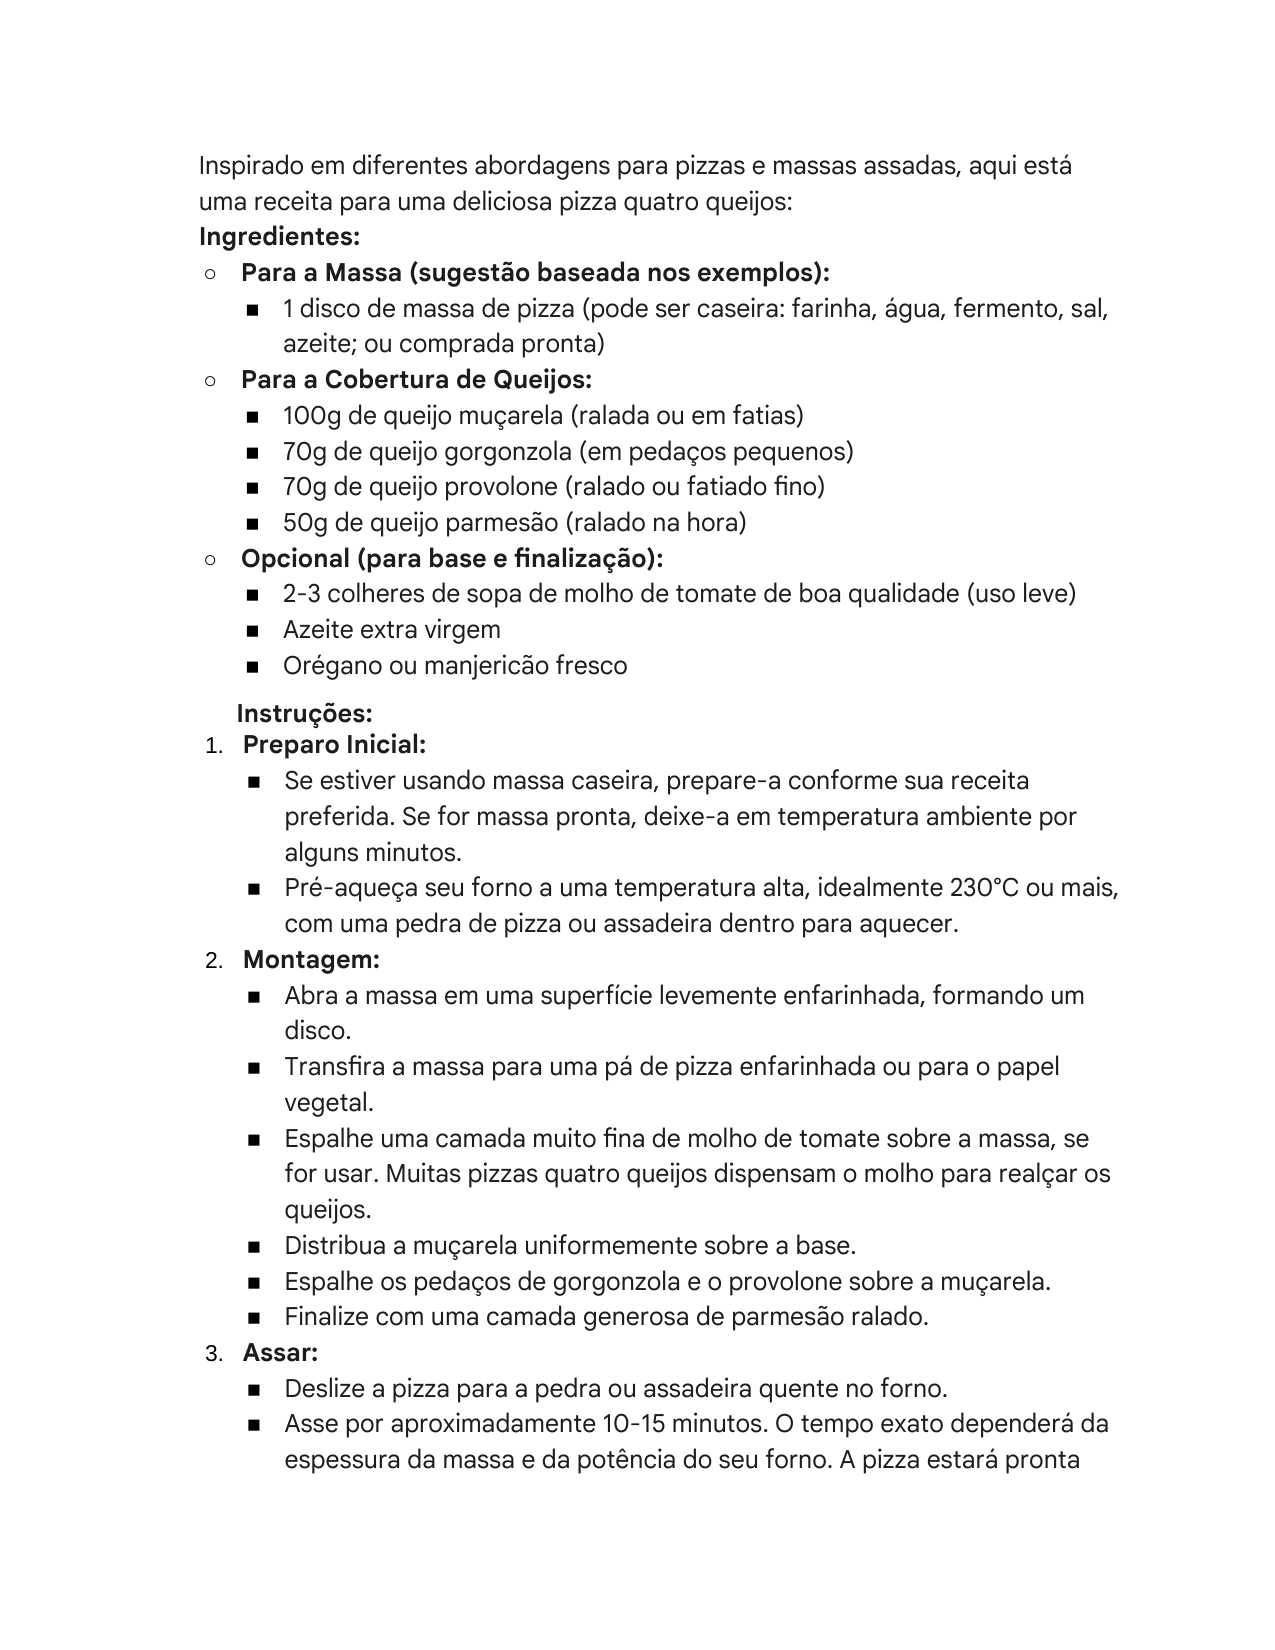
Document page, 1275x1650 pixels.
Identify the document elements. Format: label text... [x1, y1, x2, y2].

list Para a Massa (sugestão baseada nos exemplos): [203, 257, 1125, 288]
list Montagem: [205, 944, 1125, 976]
list Deslize a pizza para a pedra ou assadeira quente no forno. [247, 1373, 1125, 1404]
list Preparo Inicial: [205, 730, 1125, 761]
list Abra a massa em uma superfície levemente enfarinhada, formando um disco. [247, 980, 1125, 1047]
list Finalize com uma camada generosa de parmesão ralado. [247, 1301, 1125, 1333]
list Espalhe os pedaços de gorgonzola e o provolone sobre a muçarela. [247, 1266, 1125, 1297]
list 2-3 colheres de sopa de molho de tomate de boa qualidade (uso leve) [245, 579, 1125, 610]
list Assar: [205, 1337, 1125, 1368]
list Orégano ou manjericão fresco [245, 650, 1125, 682]
list 70g de queijo gorgonzola (em pedaços pequenos) [245, 436, 1125, 467]
list 70g de queijo provolone (ralado ou fatiado fino) [245, 472, 1125, 503]
list 1 disco de massa de pizza (pode ser caseira: farinha, água, fermento, sal, azeite; ou comprada pronta) [245, 293, 1125, 360]
list Distribua a muçarela uniformemente sobre a base. [247, 1230, 1125, 1261]
list Se estiver usando massa caseira, prepare-a conforme sua receita preferida. Se for massa pronta, deixe-a em temperatura ambiente por alguns minutos. [247, 766, 1125, 868]
list Azeite extra virgem [245, 614, 1125, 646]
text Instruções: [236, 698, 1125, 730]
list Transfira a massa para uma pá de pizza enfarinhada ou para o papel vegetal. [247, 1051, 1125, 1118]
list Espalhe uma camada muito fina de molho de tomate sobre a massa, se for usar. Muitas pizzas quatro queijos dispensam o molho para realçar os queijos. [247, 1123, 1125, 1226]
list Pré-aqueça seu forno a uma temperatura alta, idealmente 230°C ou mais, com uma pedra de pizza ou assadeira dentro para aquecer. [247, 873, 1125, 940]
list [247, 1409, 1125, 1476]
list 100g de queijo muçarela (ralada ou em fatias) [245, 400, 1125, 431]
list 50g de queijo parmesão (ralado na hora) [245, 507, 1125, 539]
list Para a Cobertura de Queijos: [203, 364, 1125, 396]
list Opcional (para base e finalização): [203, 543, 1125, 574]
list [161, 150, 1125, 253]
